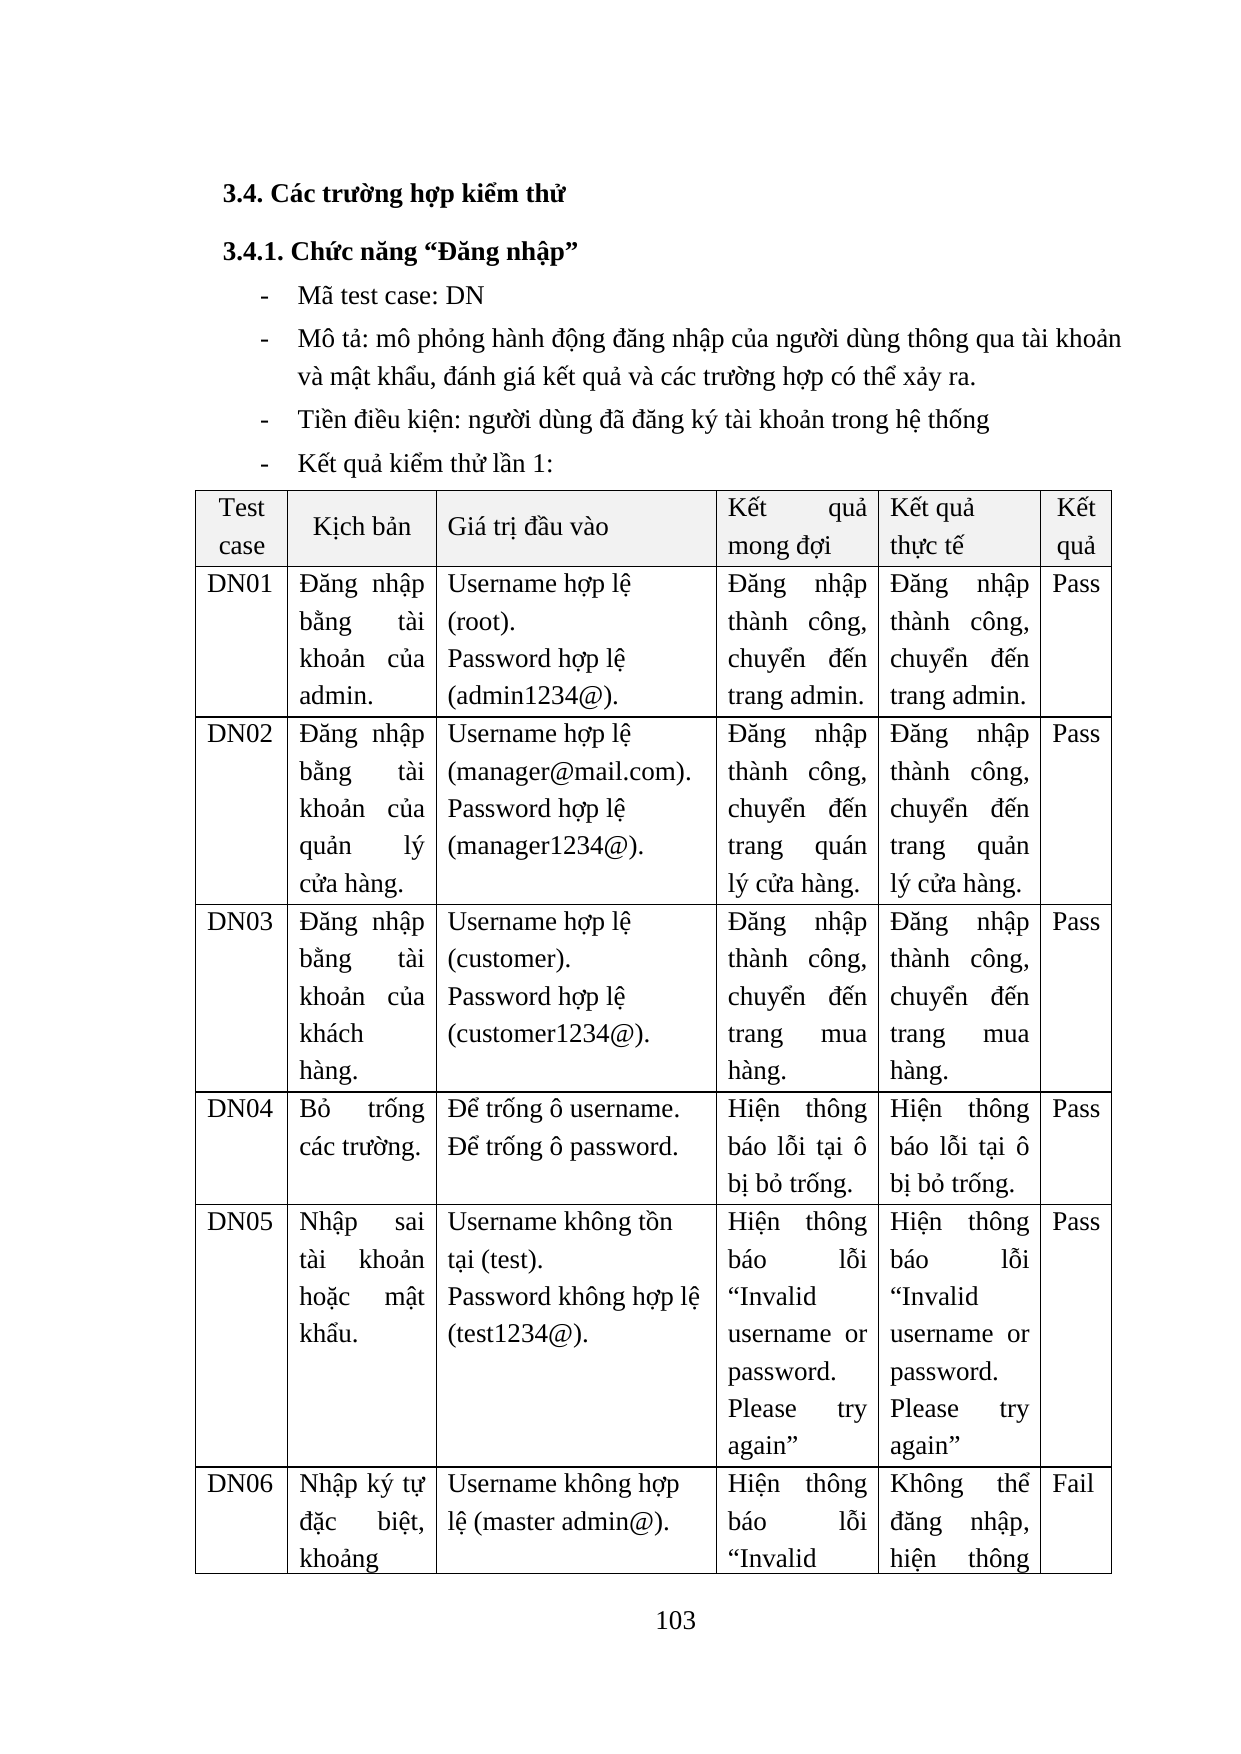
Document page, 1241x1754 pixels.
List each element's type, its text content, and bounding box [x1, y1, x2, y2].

subtitle Chức năng “Đăng nhập” [223, 235, 1122, 266]
table_header Kịch bản [288, 491, 436, 566]
table_cell Đăng nhập thành công, chuyển đến trang admin. [717, 567, 878, 716]
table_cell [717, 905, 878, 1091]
list Mô tả: mô phỏng hành động đăng nhập của người dùng thông qua tài khoản và mật khẩu, đánh giá kết quả và các trường hợp có thể xảy ra. [260, 322, 1122, 391]
table_header Kết quả [1041, 491, 1111, 566]
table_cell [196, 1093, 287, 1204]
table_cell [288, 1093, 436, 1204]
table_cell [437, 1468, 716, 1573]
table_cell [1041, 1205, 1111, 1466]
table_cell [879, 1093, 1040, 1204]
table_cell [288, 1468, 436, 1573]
table_cell Đăng nhập thành công, chuyển đến trang admin. [879, 567, 1040, 716]
table_cell Username hợp lệ (manager@mail.com). Password hợp lệ (manager1234@). [437, 718, 716, 904]
table_cell Đăng nhập bằng tài khoản của quản lý cửa hàng. [288, 718, 436, 904]
table_cell DN02 [196, 718, 287, 904]
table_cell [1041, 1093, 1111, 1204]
table_header Test case [196, 491, 287, 566]
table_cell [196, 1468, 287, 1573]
table_cell Đăng nhập thành công, chuyển đến trang quản lý cửa hàng. [879, 718, 1040, 904]
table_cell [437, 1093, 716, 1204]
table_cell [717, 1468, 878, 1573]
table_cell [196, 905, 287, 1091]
subtitle Các trường hợp kiểm thử [223, 177, 1122, 208]
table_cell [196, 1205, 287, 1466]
table_cell Username hợp lệ (root). Password hợp lệ (admin1234@). [437, 567, 716, 716]
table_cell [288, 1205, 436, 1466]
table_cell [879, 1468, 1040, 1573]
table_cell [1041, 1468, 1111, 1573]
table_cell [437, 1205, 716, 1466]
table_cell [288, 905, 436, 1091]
list Mã test case: DN [260, 279, 1122, 310]
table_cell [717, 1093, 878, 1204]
table_header Kết quả mong đợi [717, 491, 878, 566]
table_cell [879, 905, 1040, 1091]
table_cell Pass [1041, 718, 1111, 904]
table_header Giá trị đầu vào [437, 491, 716, 566]
table_header Kết quả thực tế [879, 491, 1040, 566]
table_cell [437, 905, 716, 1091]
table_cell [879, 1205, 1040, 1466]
table_cell Pass [1041, 567, 1111, 716]
list Tiền điều kiện: người dùng đã đăng ký tài khoản trong hệ thống [260, 403, 1122, 434]
table_cell Đăng nhập bằng tài khoản của admin. [288, 567, 436, 716]
list Kết quả kiểm thử lần 1: [260, 447, 1122, 478]
table_cell Đăng nhập thành công, chuyển đến trang quán lý cửa hàng. [717, 718, 878, 904]
table_cell DN01 [196, 567, 287, 716]
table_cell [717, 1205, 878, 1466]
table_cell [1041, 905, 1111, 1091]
